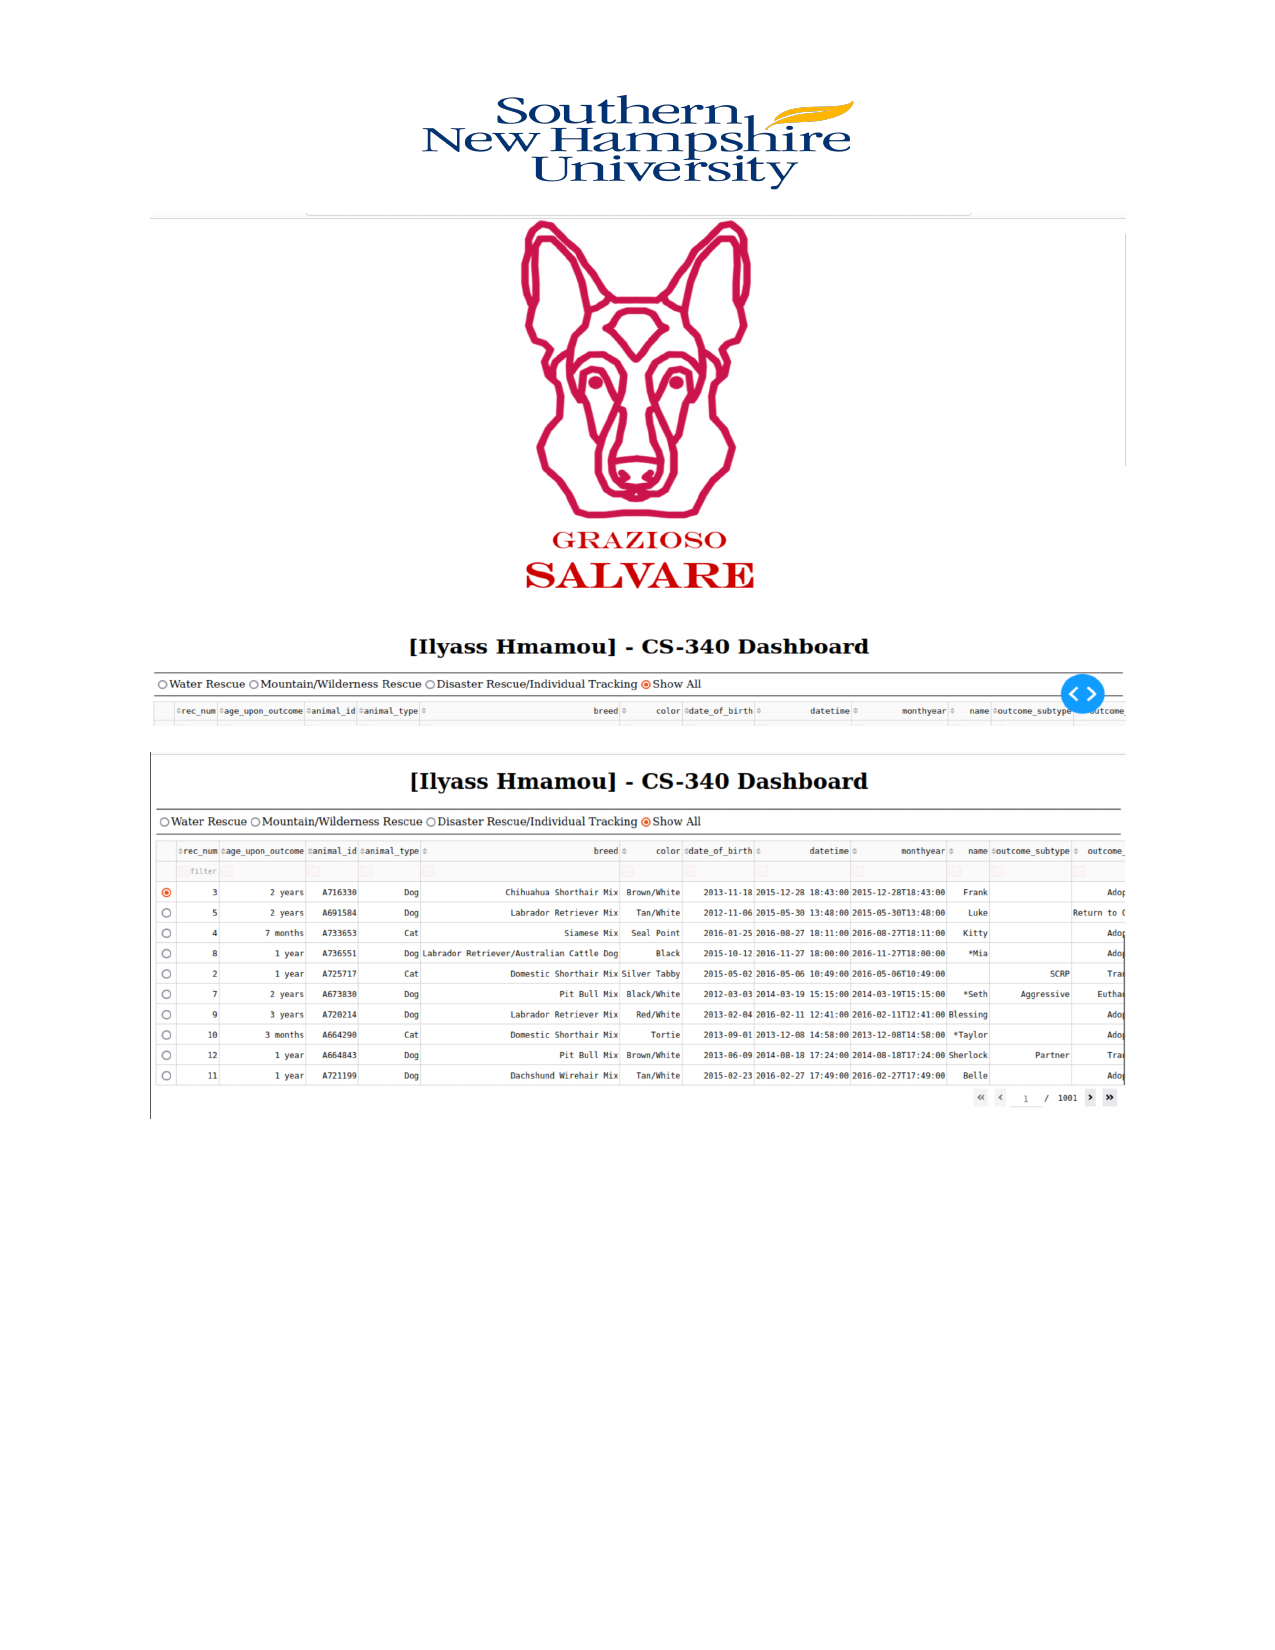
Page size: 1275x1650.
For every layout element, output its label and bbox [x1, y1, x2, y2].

picture [150, 752, 1125, 1119]
picture [351, 75, 924, 210]
picture [150, 213, 1126, 726]
